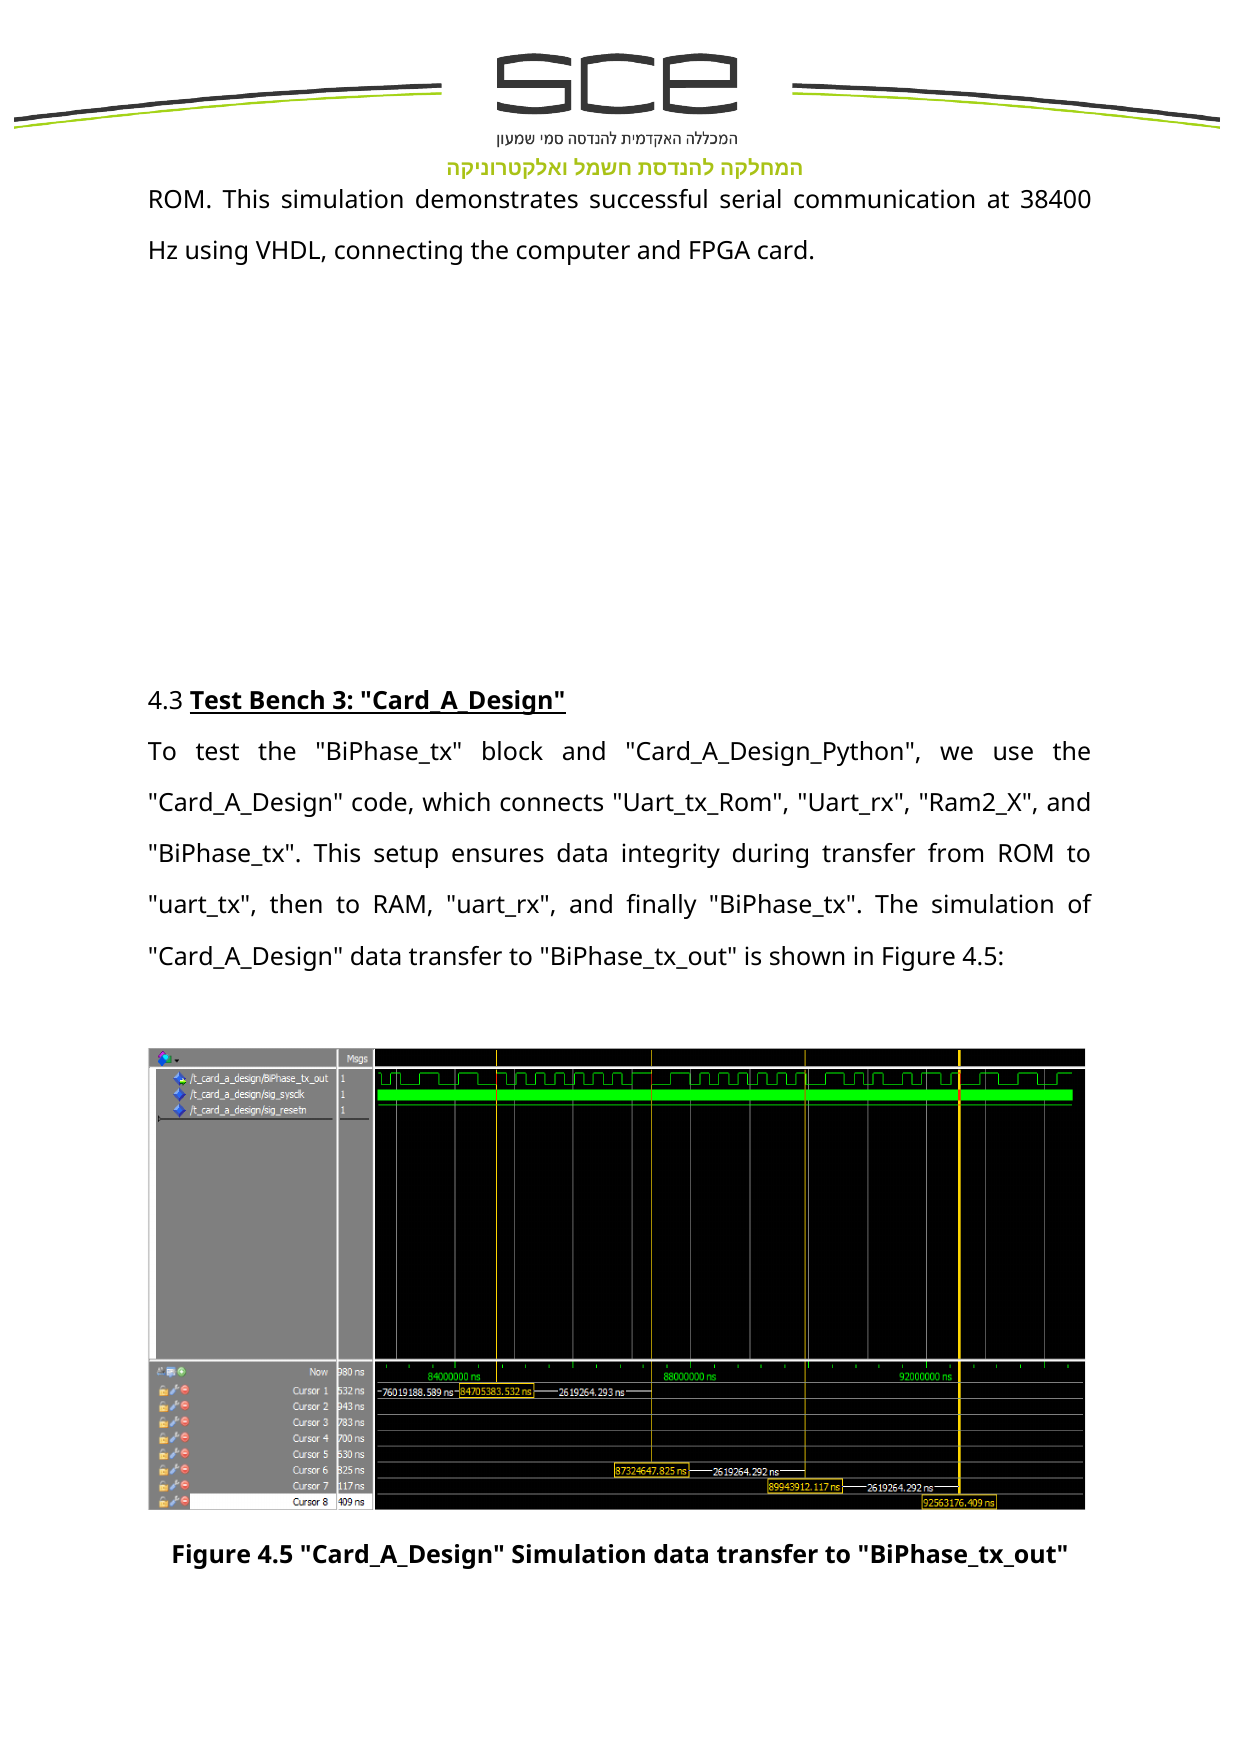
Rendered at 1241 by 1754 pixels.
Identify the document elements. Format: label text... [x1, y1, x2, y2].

picture [147, 1048, 1086, 1510]
text To test the "BiPhase_tx" block and "Card_A_Design_Python", we use the "Card_A_Design" code, which connects "Uart_tx_Rom", "Uart_rx", "Ram2_X", and "BiPhase_tx". This setup ensures data integrity during transfer from ROM to "uart_tx", then to RAM, "uart_rx", and finally "BiPhase_tx". The simulation of "Card_A_Design" data transfer to "BiPhase_tx_out" is shown in Figure 4.5: [148, 734, 1092, 972]
text Figure 4.5 "Card_A_Design" Simulation data transfer to "BiPhase_tx_out" [148, 1537, 1092, 1571]
picture [14, 0, 1221, 191]
list Test Bench 3: "Card_A_Design" [148, 683, 1092, 717]
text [148, 182, 1092, 267]
